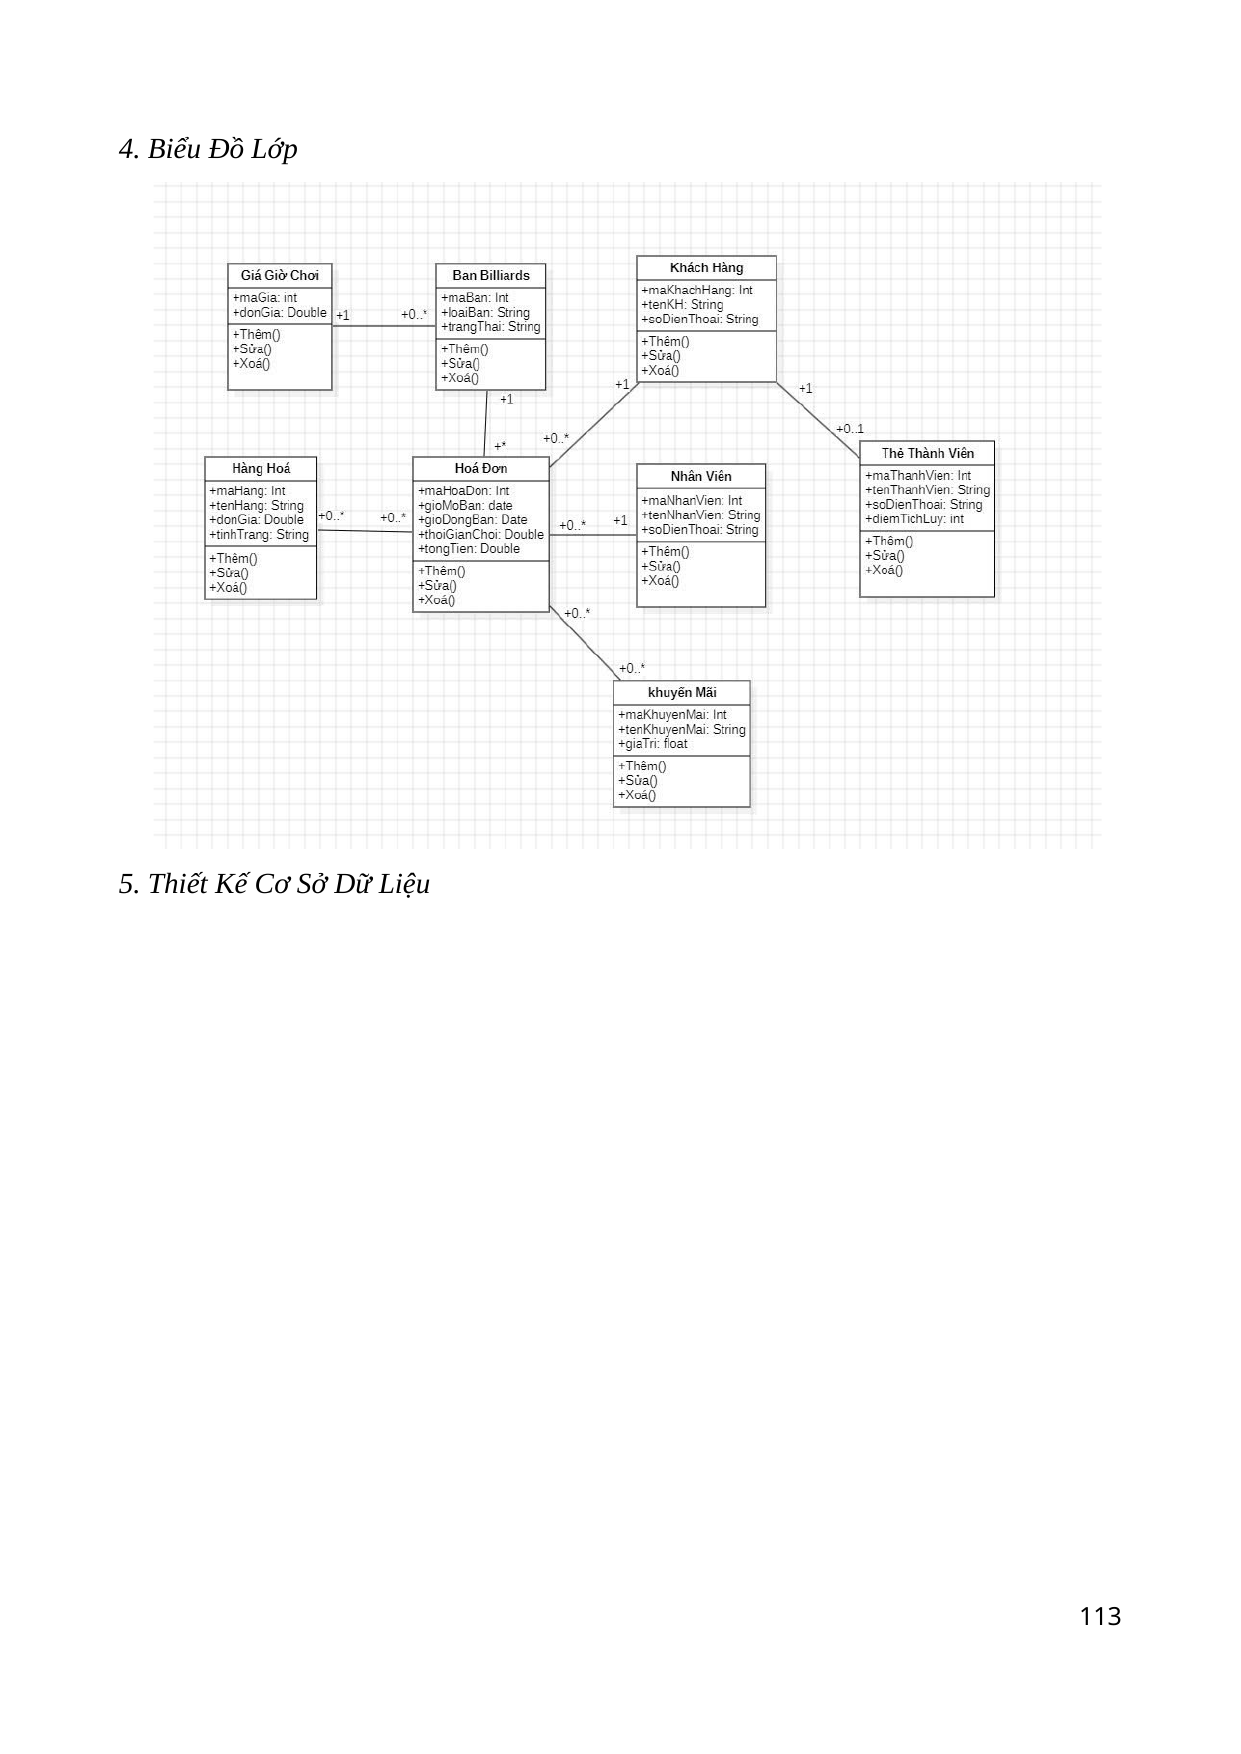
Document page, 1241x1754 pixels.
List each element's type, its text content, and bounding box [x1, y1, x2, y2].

subtitle 4. Biểu Đồ Lớp [118, 131, 1122, 164]
picture [153, 182, 1102, 849]
subtitle 5. Thiết Kế Cơ Sở Dữ Liệu [118, 866, 1122, 900]
